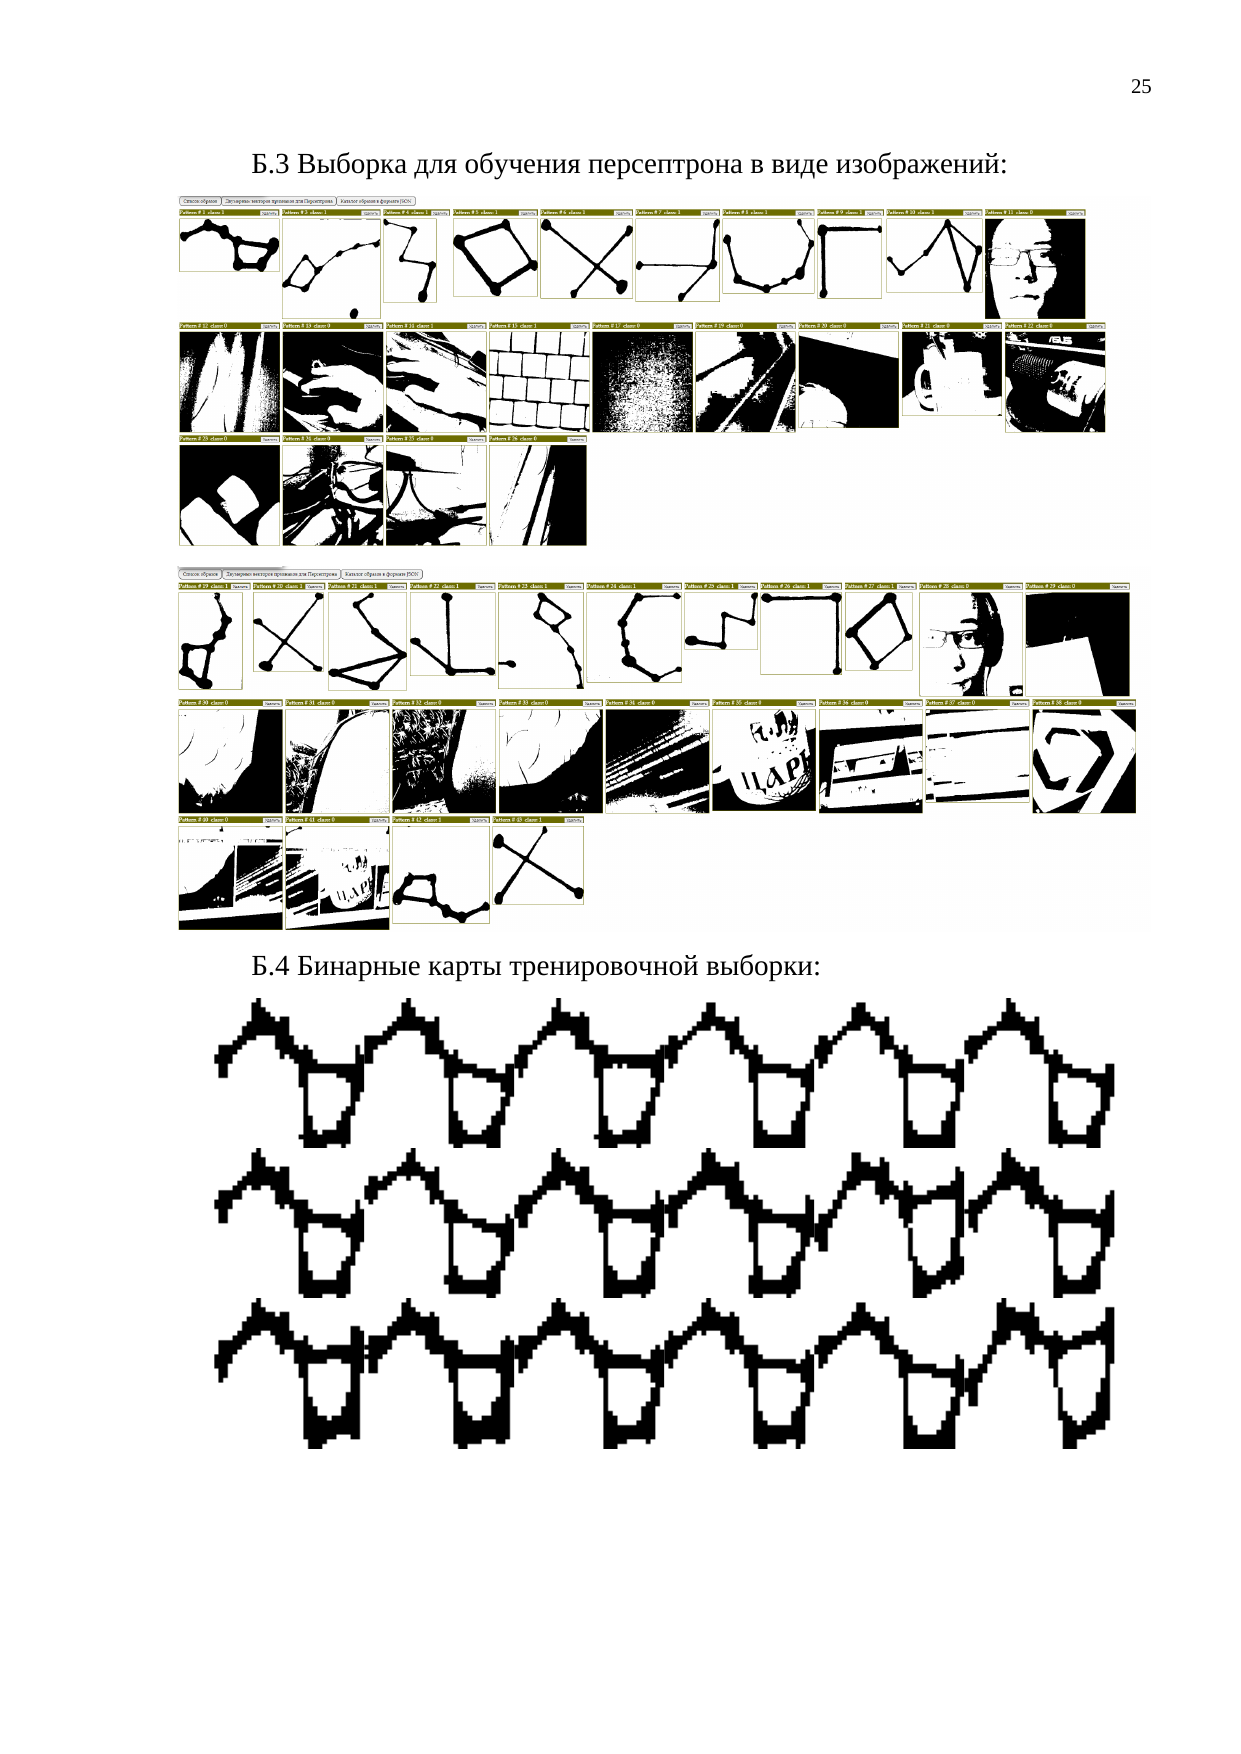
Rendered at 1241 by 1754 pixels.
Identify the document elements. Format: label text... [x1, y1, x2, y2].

picture [214, 998, 1115, 1449]
text Б.3 Выборка для обучения персептрона в виде изображений: [177, 146, 1152, 179]
picture [177, 566, 1152, 932]
text Б.4 Бинарные карты тренировочной выборки: [177, 948, 1152, 982]
picture [177, 196, 1152, 550]
